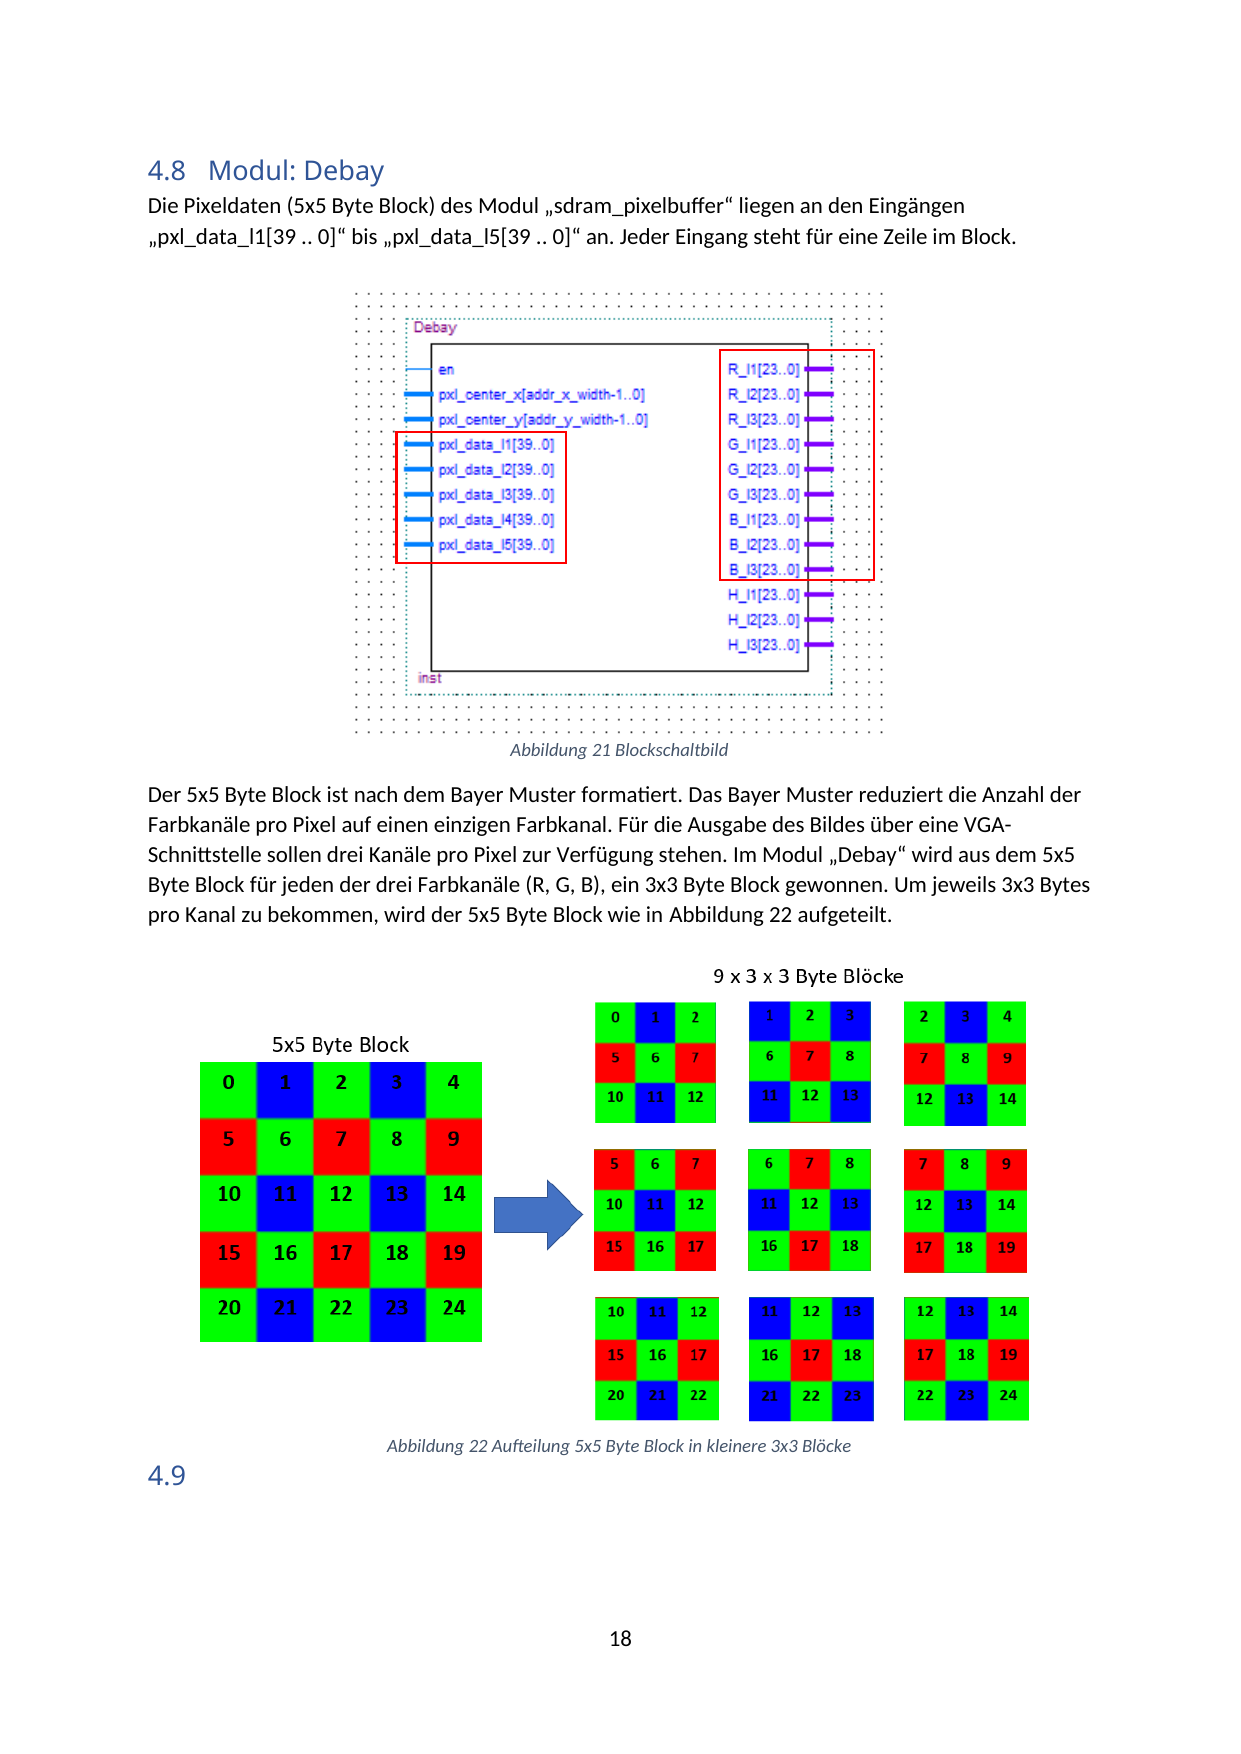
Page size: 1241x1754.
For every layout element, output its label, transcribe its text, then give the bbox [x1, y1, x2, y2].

picture [348, 284, 892, 737]
text Die Pixeldaten (5x5 Byte Block) des Modul „sdram_pixelbuffer“ liegen an den Eingängen „pxl_data_l1[39 .. 0]“ bis „pxl_data_l5[39 .. 0]“ an. Jeder Eingang steht für eine Zeile im Block. [148, 192, 1093, 250]
subtitle Modul: Debay [148, 152, 1093, 189]
picture [147, 949, 1093, 1434]
